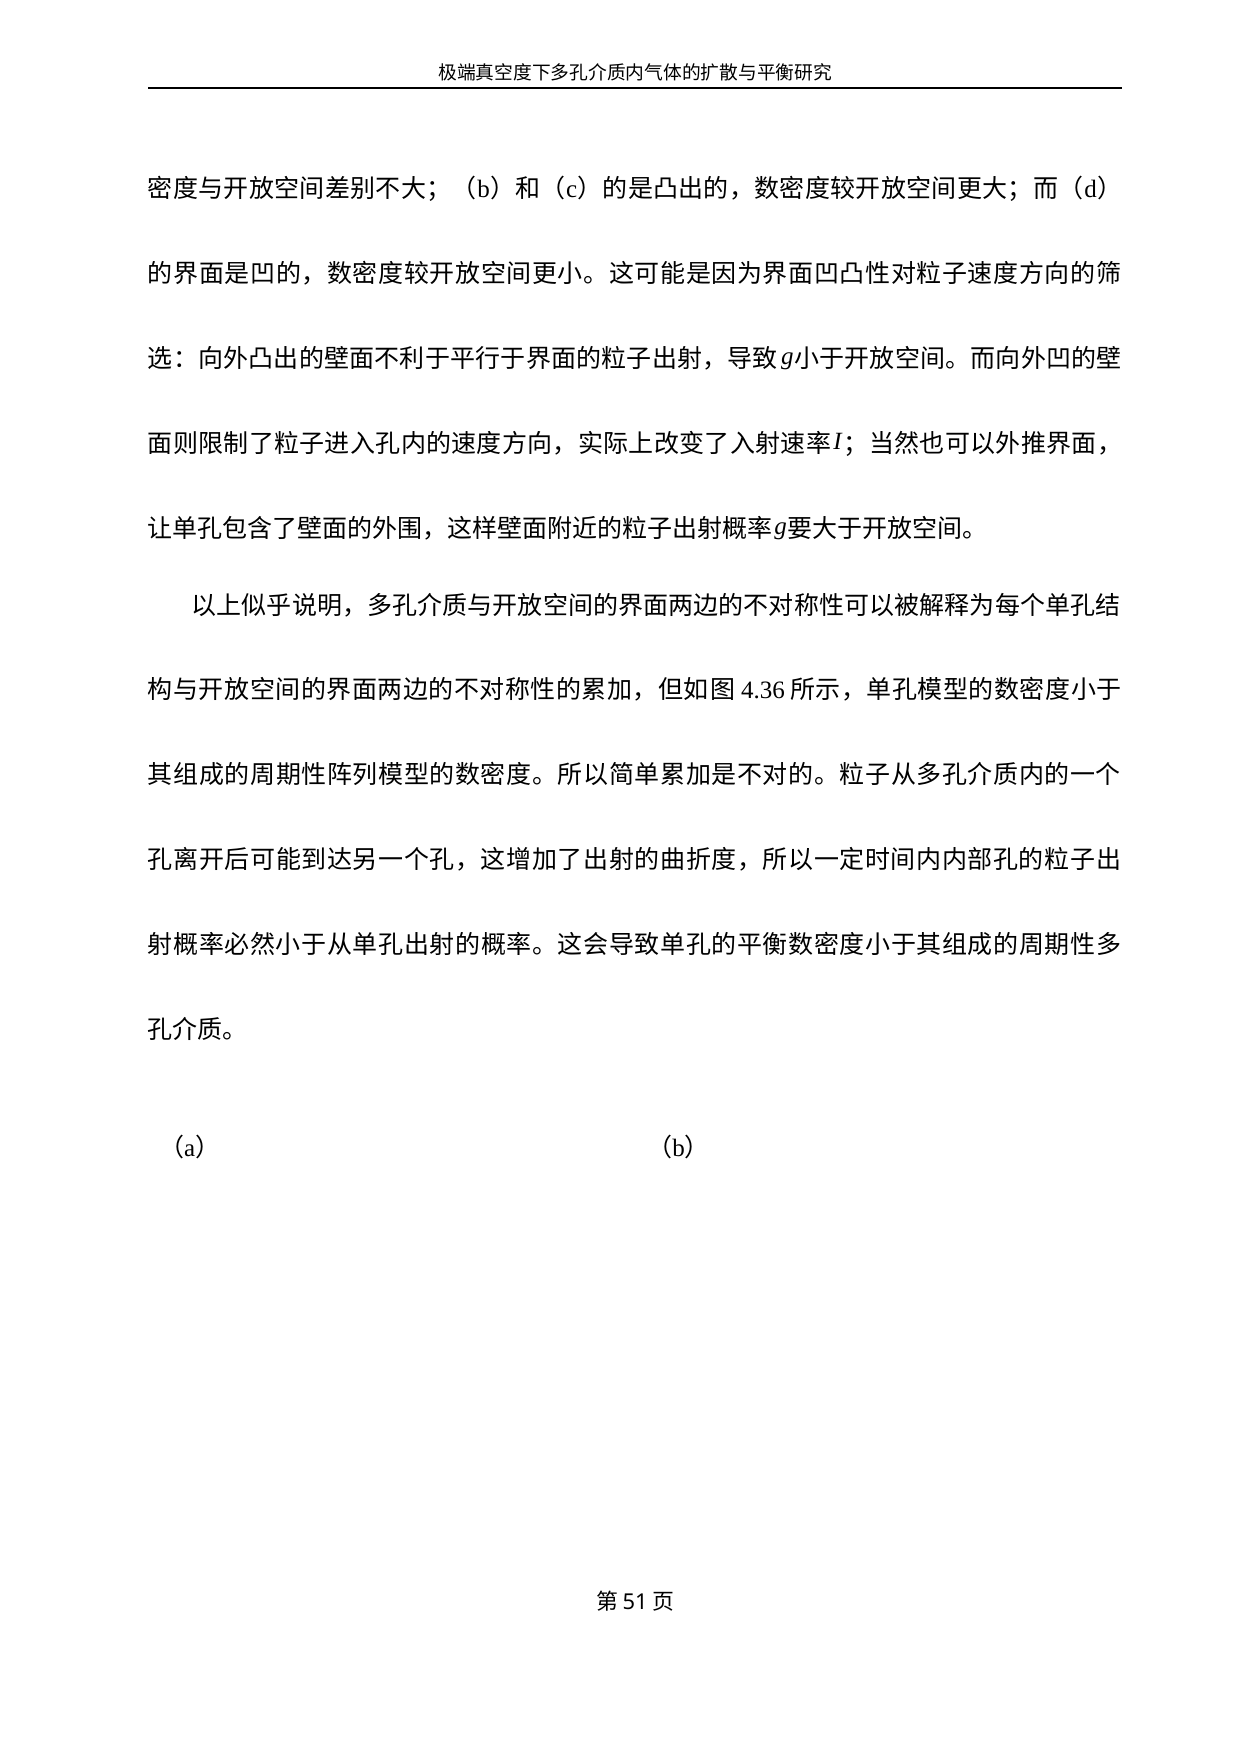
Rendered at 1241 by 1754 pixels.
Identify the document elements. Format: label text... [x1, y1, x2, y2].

table_header （a） [148, 1112, 636, 1187]
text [148, 153, 1122, 560]
table_header （b） [636, 1112, 1122, 1187]
